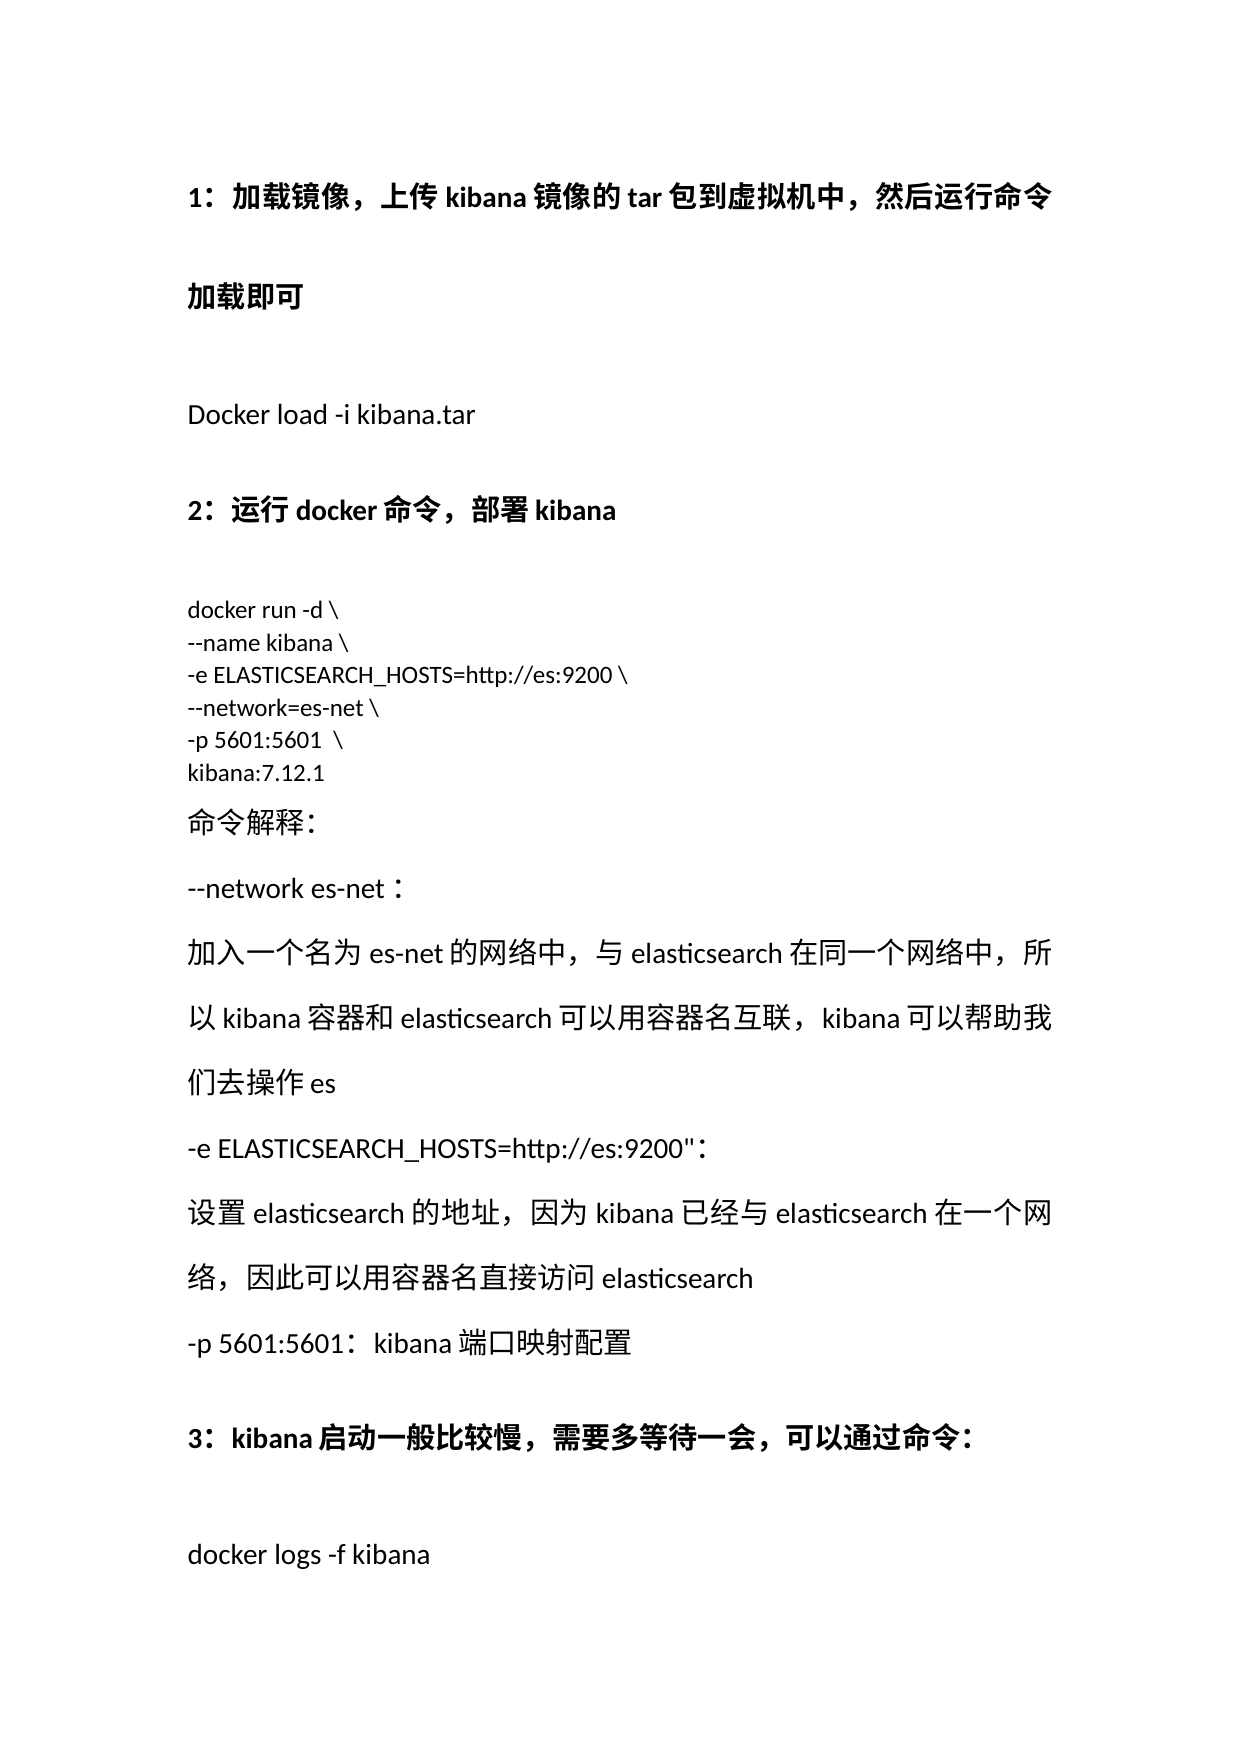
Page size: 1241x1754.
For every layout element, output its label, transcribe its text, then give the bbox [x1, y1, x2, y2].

text -e ELASTICSEARCH_HOSTS=http://es:9200"： [187, 1114, 1053, 1179]
text --network es-net ： [187, 854, 1053, 919]
text --name kibana \ [187, 626, 1053, 659]
text docker logs -f kibana [187, 1521, 1053, 1586]
text -e ELASTICSEARCH_HOSTS=http://es:9200 \ [187, 659, 1053, 691]
subtitle 1：加载镜像，上传kibana镜像的tar包到虚拟机中，然后运行命令加载即可 [187, 162, 1053, 328]
text --network=es-net \ [187, 691, 1053, 724]
text 加入一个名为es-net的网络中，与elasticsearch在同一个网络中，所以kibana容器和elasticsearch可以用容器名互联，kibana可以帮助我们去操作es [187, 919, 1053, 1114]
text 设置elasticsearch的地址，因为kibana已经与elasticsearch在一个网络，因此可以用容器名直接访问elasticsearch [187, 1179, 1053, 1309]
text -p 5601:5601：kibana端口映射配置 [187, 1309, 1053, 1374]
text kibana:7.12.1 [187, 756, 1053, 789]
subtitle 2：运行docker命令，部署kibana [187, 475, 1053, 540]
subtitle 3：kibana启动一般比较慢，需要多等待一会，可以通过命令： [187, 1403, 1053, 1468]
text 命令解释： [187, 789, 1053, 854]
text Docker load -i kibana.tar [187, 381, 1053, 446]
text docker run -d \ [187, 594, 1053, 626]
text -p 5601:5601 \ [187, 724, 1053, 756]
